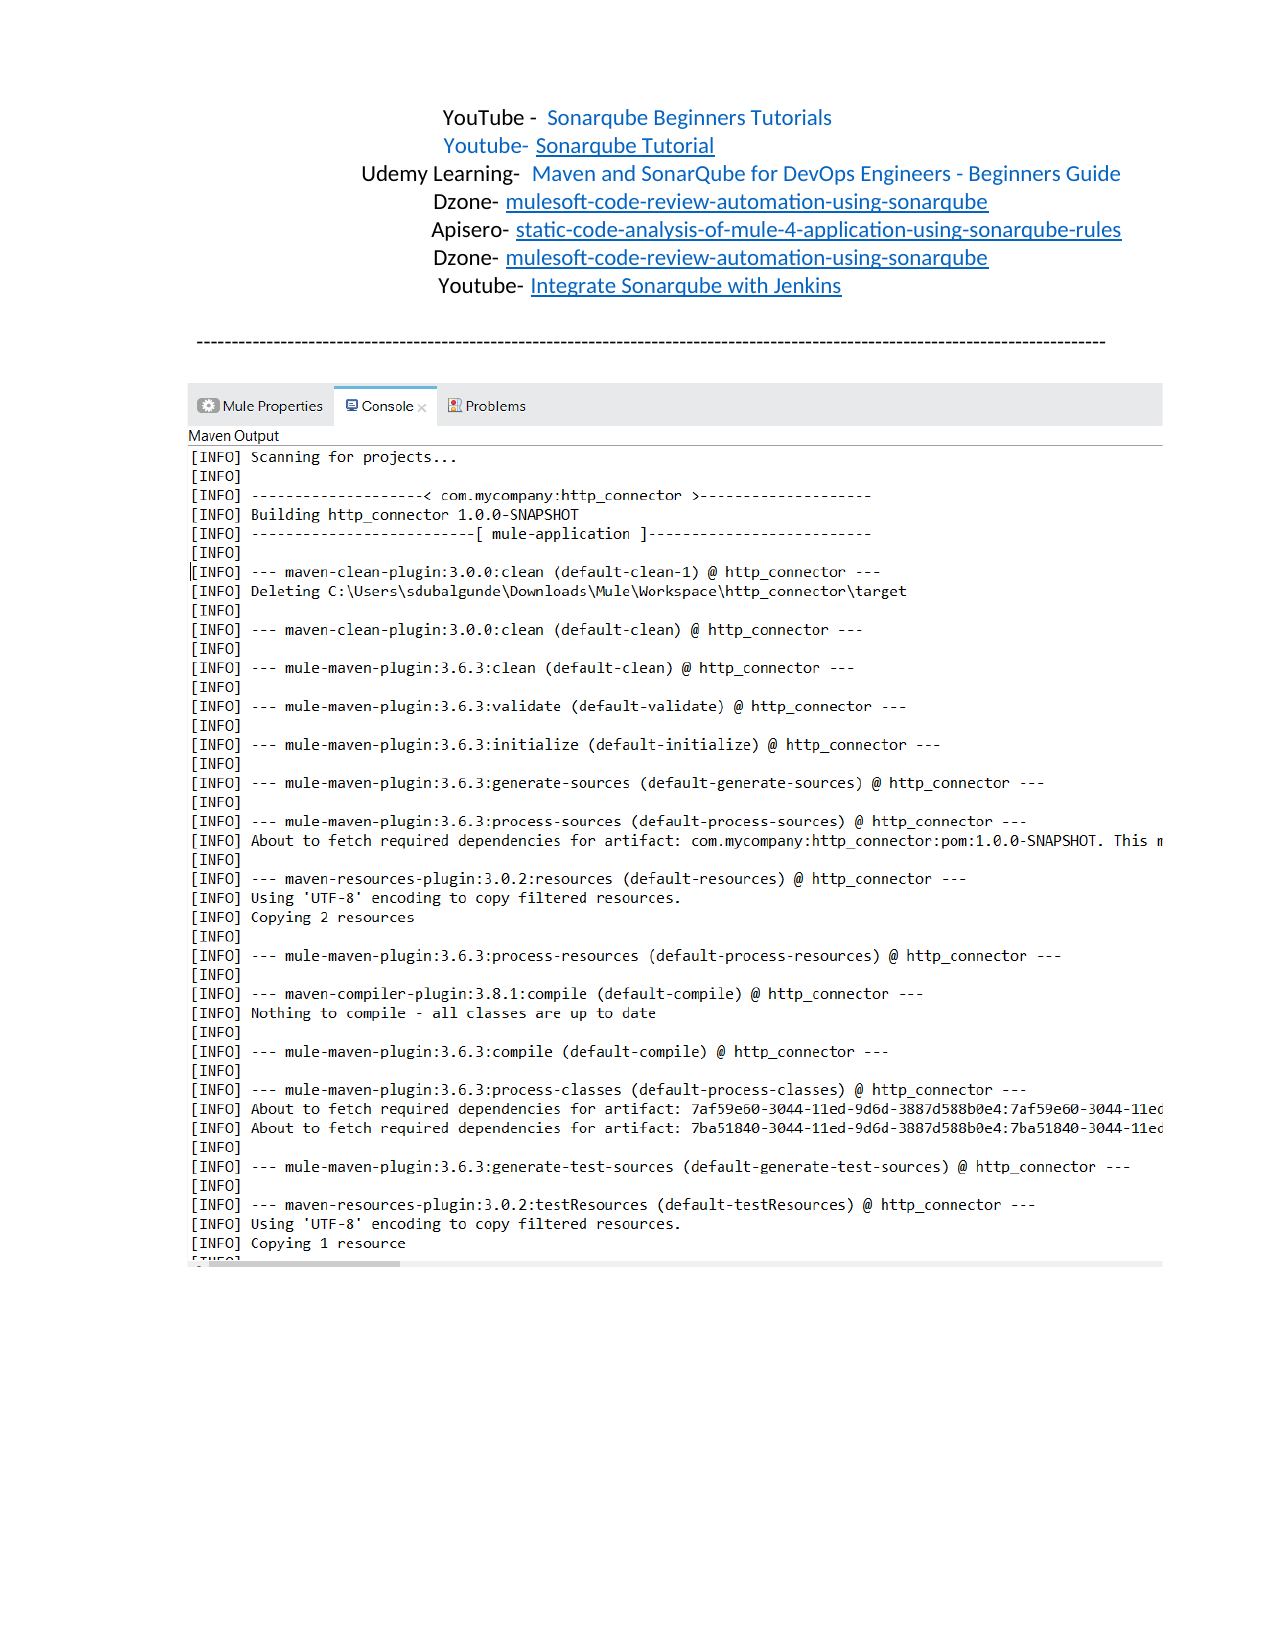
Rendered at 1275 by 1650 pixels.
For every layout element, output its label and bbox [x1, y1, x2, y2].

picture [187, 383, 1163, 1267]
